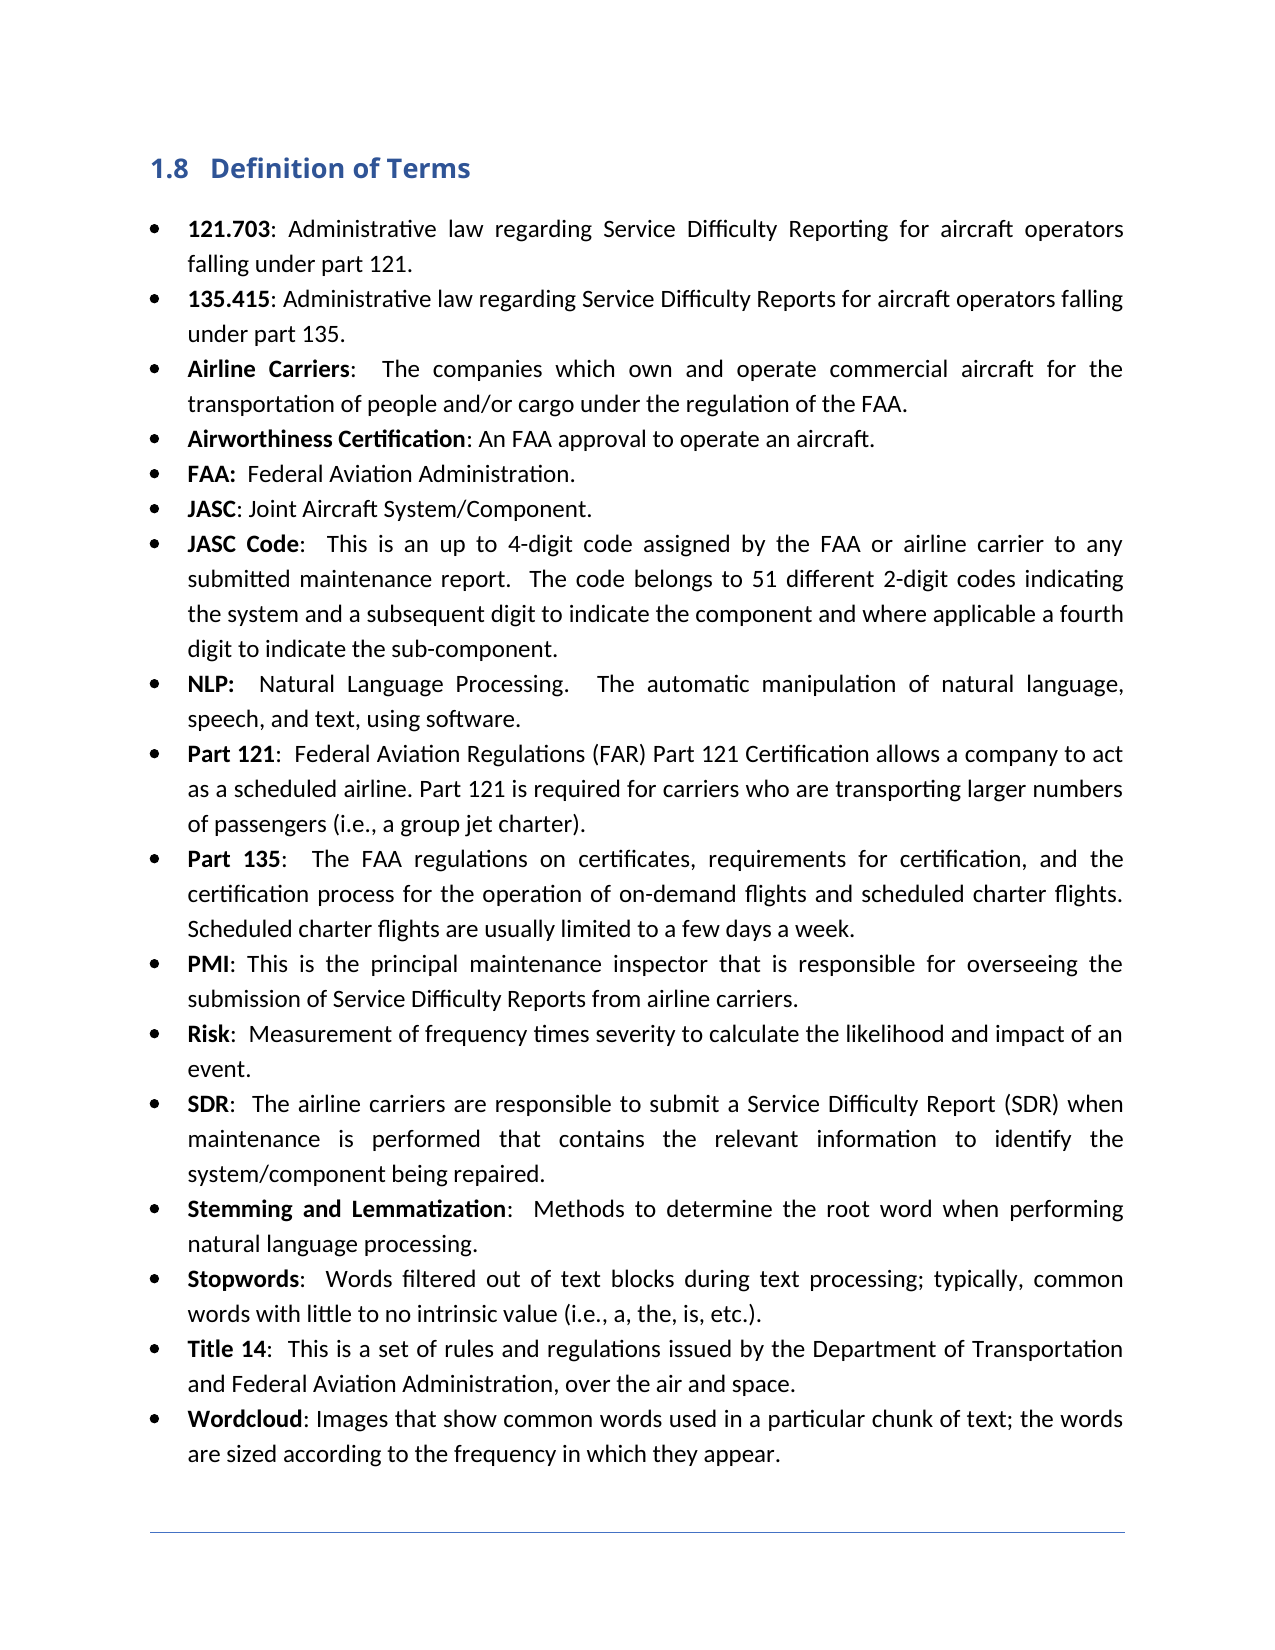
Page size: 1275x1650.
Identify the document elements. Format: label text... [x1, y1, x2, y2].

list Risk: Measurement of frequency times severity to calculate the likelihood and impact of an event. [150, 1018, 1125, 1084]
list FAA: Federal Aviation Administration. [150, 458, 1125, 489]
list NLP: Natural Language Processing. The automatic manipulation of natural language, speech, and text, using software. [150, 668, 1125, 734]
list SDR: The airline carriers are responsible to submit a Service Difficulty Report (SDR) when maintenance is performed that contains the relevant information to identify the system/component being repaired. [150, 1088, 1125, 1189]
list Part 135: The FAA regulations on certificates, requirements for certification, and the certification process for the operation of on-demand flights and scheduled charter flights. Scheduled charter flights are usually limited to a few days a week. [150, 843, 1125, 944]
list Stemming and Lemmatization: Methods to determine the root word when performing natural language processing. [150, 1193, 1125, 1259]
list Title 14: This is a set of rules and regulations issued by the Department of Transportation and Federal Aviation Administration, over the air and space. [150, 1333, 1125, 1399]
list JASC: Joint Aircraft System/Component. [150, 493, 1125, 524]
list Stopwords: Words filtered out of text blocks during text processing; typically, common words with little to no intrinsic value (i.e., a, the, is, etc.). [150, 1263, 1125, 1329]
subtitle Definition of Terms [150, 150, 1125, 187]
list 121.703: Administrative law regarding Service Difficulty Reporting for aircraft operators falling under part 121. [150, 213, 1125, 279]
list Airworthiness Certification: An FAA approval to operate an aircraft. [150, 423, 1125, 454]
list Airline Carriers: The companies which own and operate commercial aircraft for the transportation of people and/or cargo under the regulation of the FAA. [150, 353, 1125, 419]
list Part 121: Federal Aviation Regulations (FAR) Part 121 Certification allows a company to act as a scheduled airline. Part 121 is required for carriers who are transporting larger numbers of passengers (i.e., a group jet charter). [150, 738, 1125, 839]
list Wordcloud: Images that show common words used in a particular chunk of text; the words are sized according to the frequency in which they appear. [150, 1403, 1125, 1469]
list 135.415: Administrative law regarding Service Difficulty Reports for aircraft operators falling under part 135. [150, 283, 1125, 349]
list JASC Code: This is an up to 4-digit code assigned by the FAA or airline carrier to any submitted maintenance report. The code belongs to 51 different 2-digit codes indicating the system and a subsequent digit to indicate the component and where applicable a fourth digit to indicate the sub-component. [150, 528, 1125, 664]
list PMI: This is the principal maintenance inspector that is responsible for overseeing the submission of Service Difficulty Reports from airline carriers. [150, 948, 1125, 1014]
